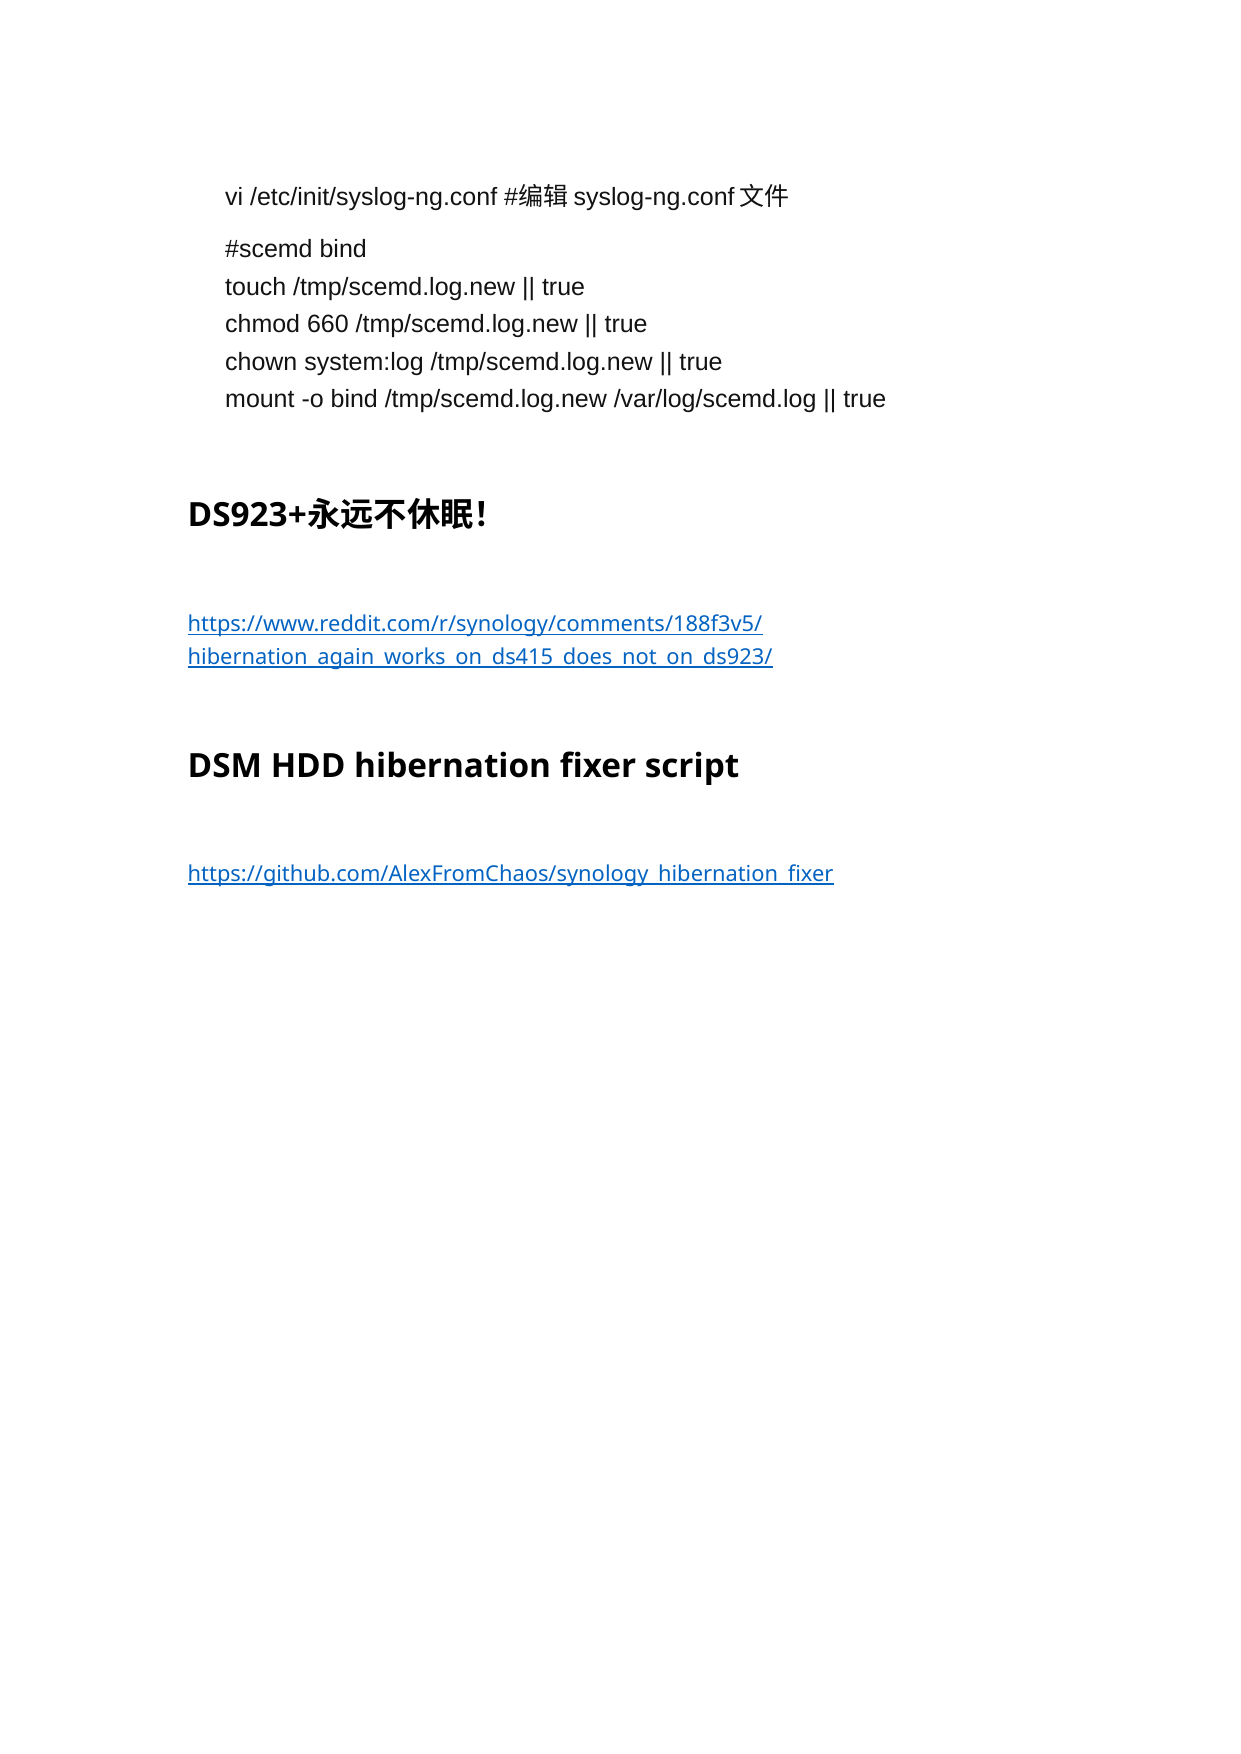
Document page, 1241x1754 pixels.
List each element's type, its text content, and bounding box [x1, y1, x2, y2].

text vi /etc/init/syslog-ng.conf #编辑syslog-ng.conf文件 [225, 162, 1053, 227]
text chmod 660 /tmp/scemd.log.new || true [225, 307, 1053, 340]
text https://www.reddit.com/r/synology/comments/188f3v5/hibernation_again_works_on_ds415_does_not_on_ds923/ [187, 607, 1053, 672]
subtitle DS923+永远不休眠！ [187, 480, 1053, 545]
text chown system:log /tmp/scemd.log.new || true [225, 345, 1053, 377]
text #scemd bind [225, 232, 1053, 264]
text https://github.com/AlexFromChaos/synology_hibernation_fixer [187, 857, 1053, 889]
text mount -o bind /tmp/scemd.log.new /var/log/scemd.log || true [225, 382, 1053, 415]
subtitle DSM HDD hibernation fixer script [187, 732, 1053, 797]
text touch /tmp/scemd.log.new || true [225, 270, 1053, 302]
